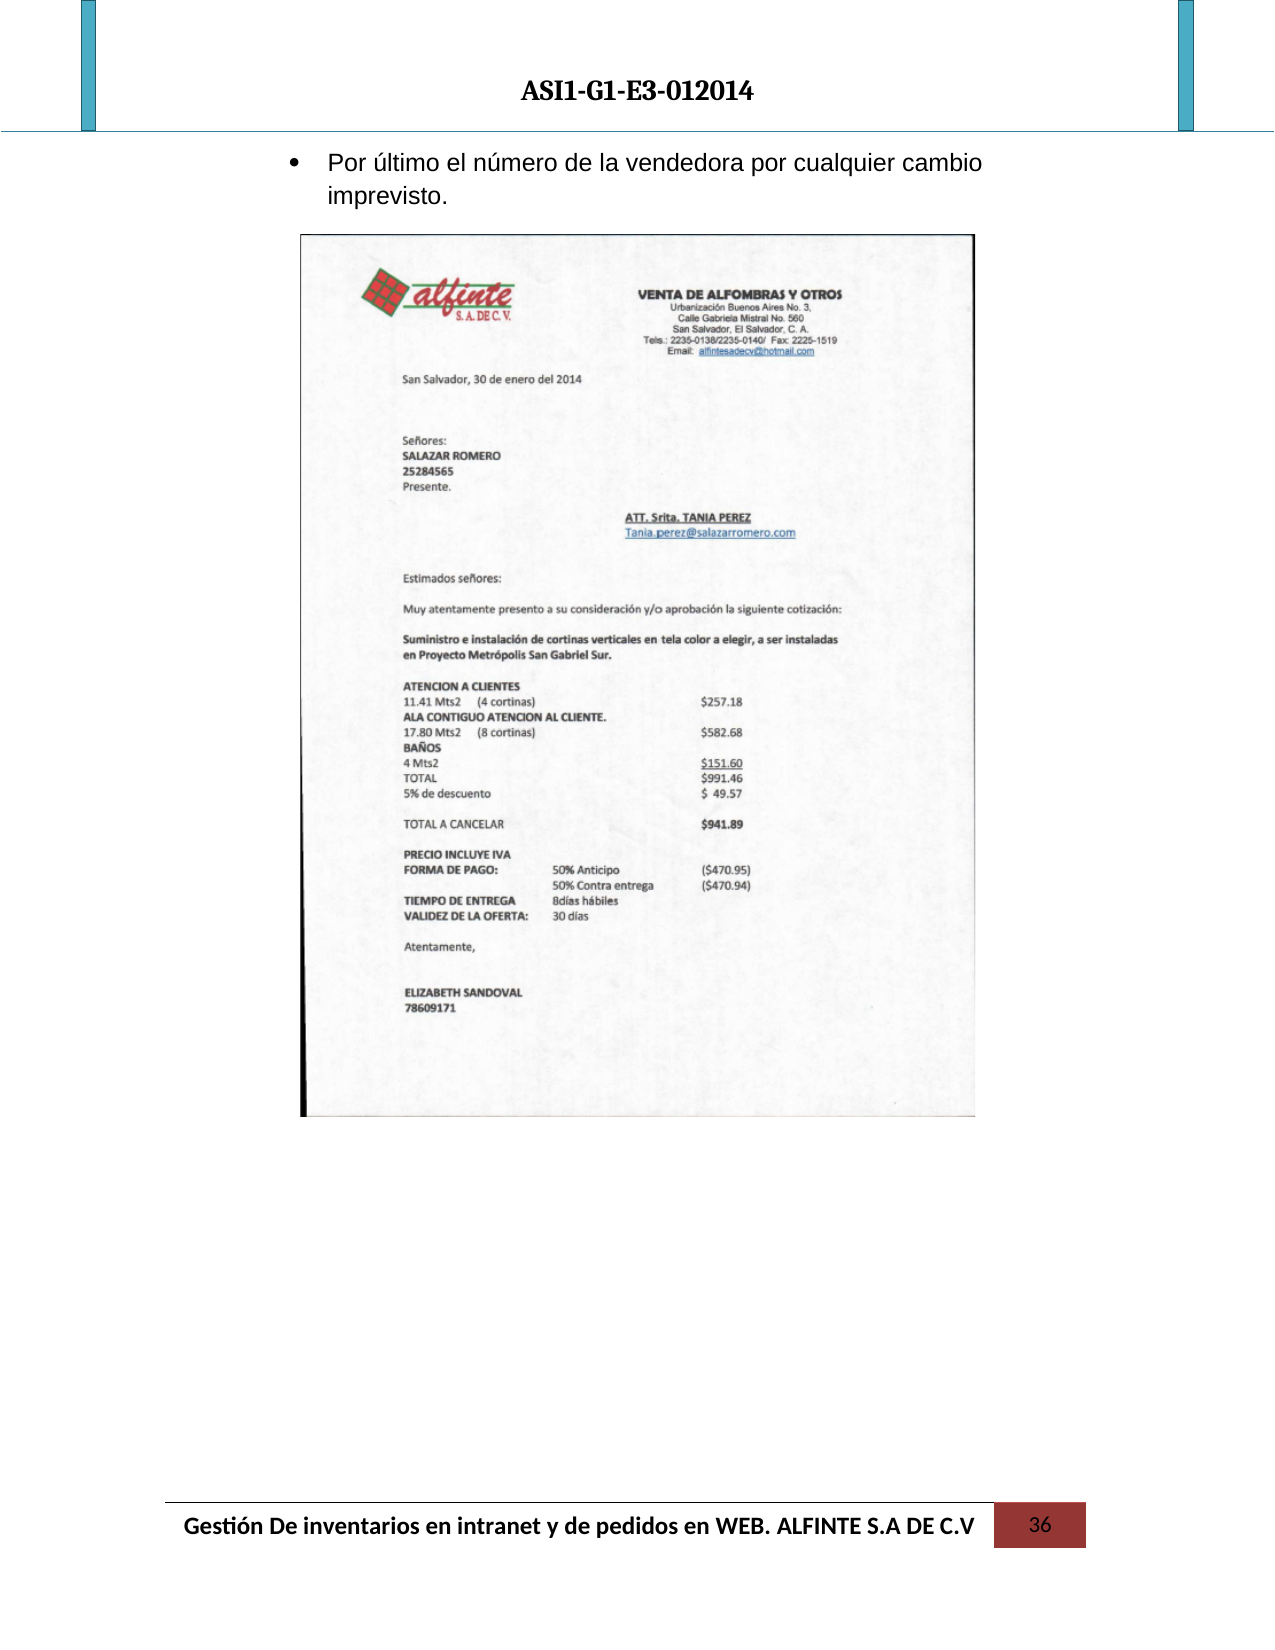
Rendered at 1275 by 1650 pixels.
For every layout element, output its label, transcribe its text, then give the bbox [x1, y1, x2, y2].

picture [300, 234, 976, 1117]
list Por último el número de la vendedora por cualquier cambio imprevisto. [290, 148, 1098, 209]
